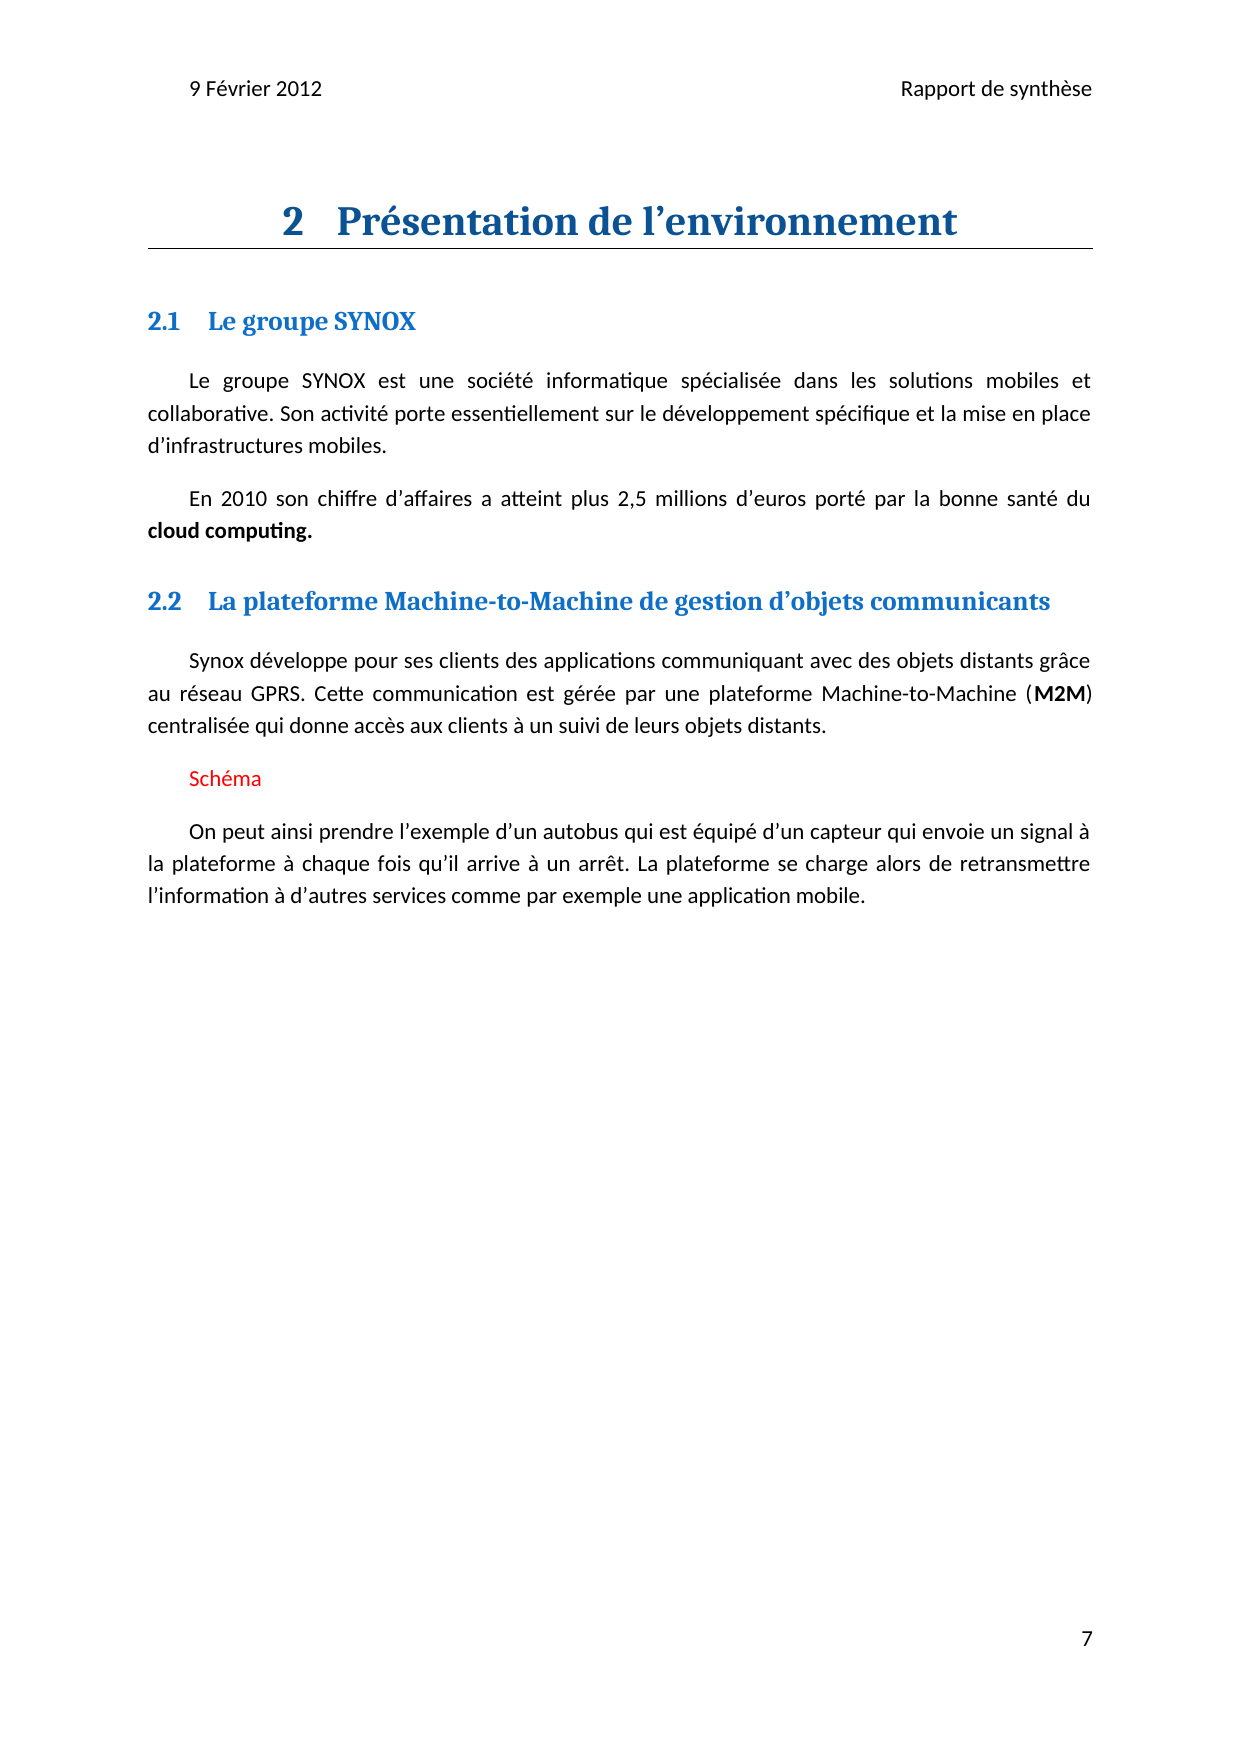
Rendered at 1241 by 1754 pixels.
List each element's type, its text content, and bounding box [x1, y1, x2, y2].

text Le groupe SYNOX est une société informatique spécialisée dans les solutions mobiles et collaborative. Son activité porte essentiellement sur le développement spécifique et la mise en place d’infrastructures mobiles. [148, 367, 1093, 459]
text En 2010 son chiffre d’affaires a atteint plus 2,5 millions d’euros porté par la bonne santé du cloud computing. [148, 484, 1093, 544]
subtitle Le groupe SYNOX [148, 306, 1093, 337]
subtitle La plateforme Machine-to-Machine de gestion d’objets communicants [148, 586, 1093, 617]
text Synox développe pour ses clients des applications communiquant avec des objets distants grâce au réseau GPRS. Cette communication est gérée par une plateforme Machine-to-Machine (M2M) centralisée qui donne accès aux clients à un suivi de leurs objets distants. [148, 647, 1093, 739]
text Schéma [148, 764, 1093, 792]
subtitle Présentation de l’environnement [148, 198, 1093, 248]
text On peut ainsi prendre l’exemple d’un autobus qui est équipé d’un capteur qui envoie un signal à la plateforme à chaque fois qu’il arrive à un arrêt. La plateforme se charge alors de retransmettre l’information à d’autres services comme par exemple une application mobile. [148, 817, 1093, 909]
